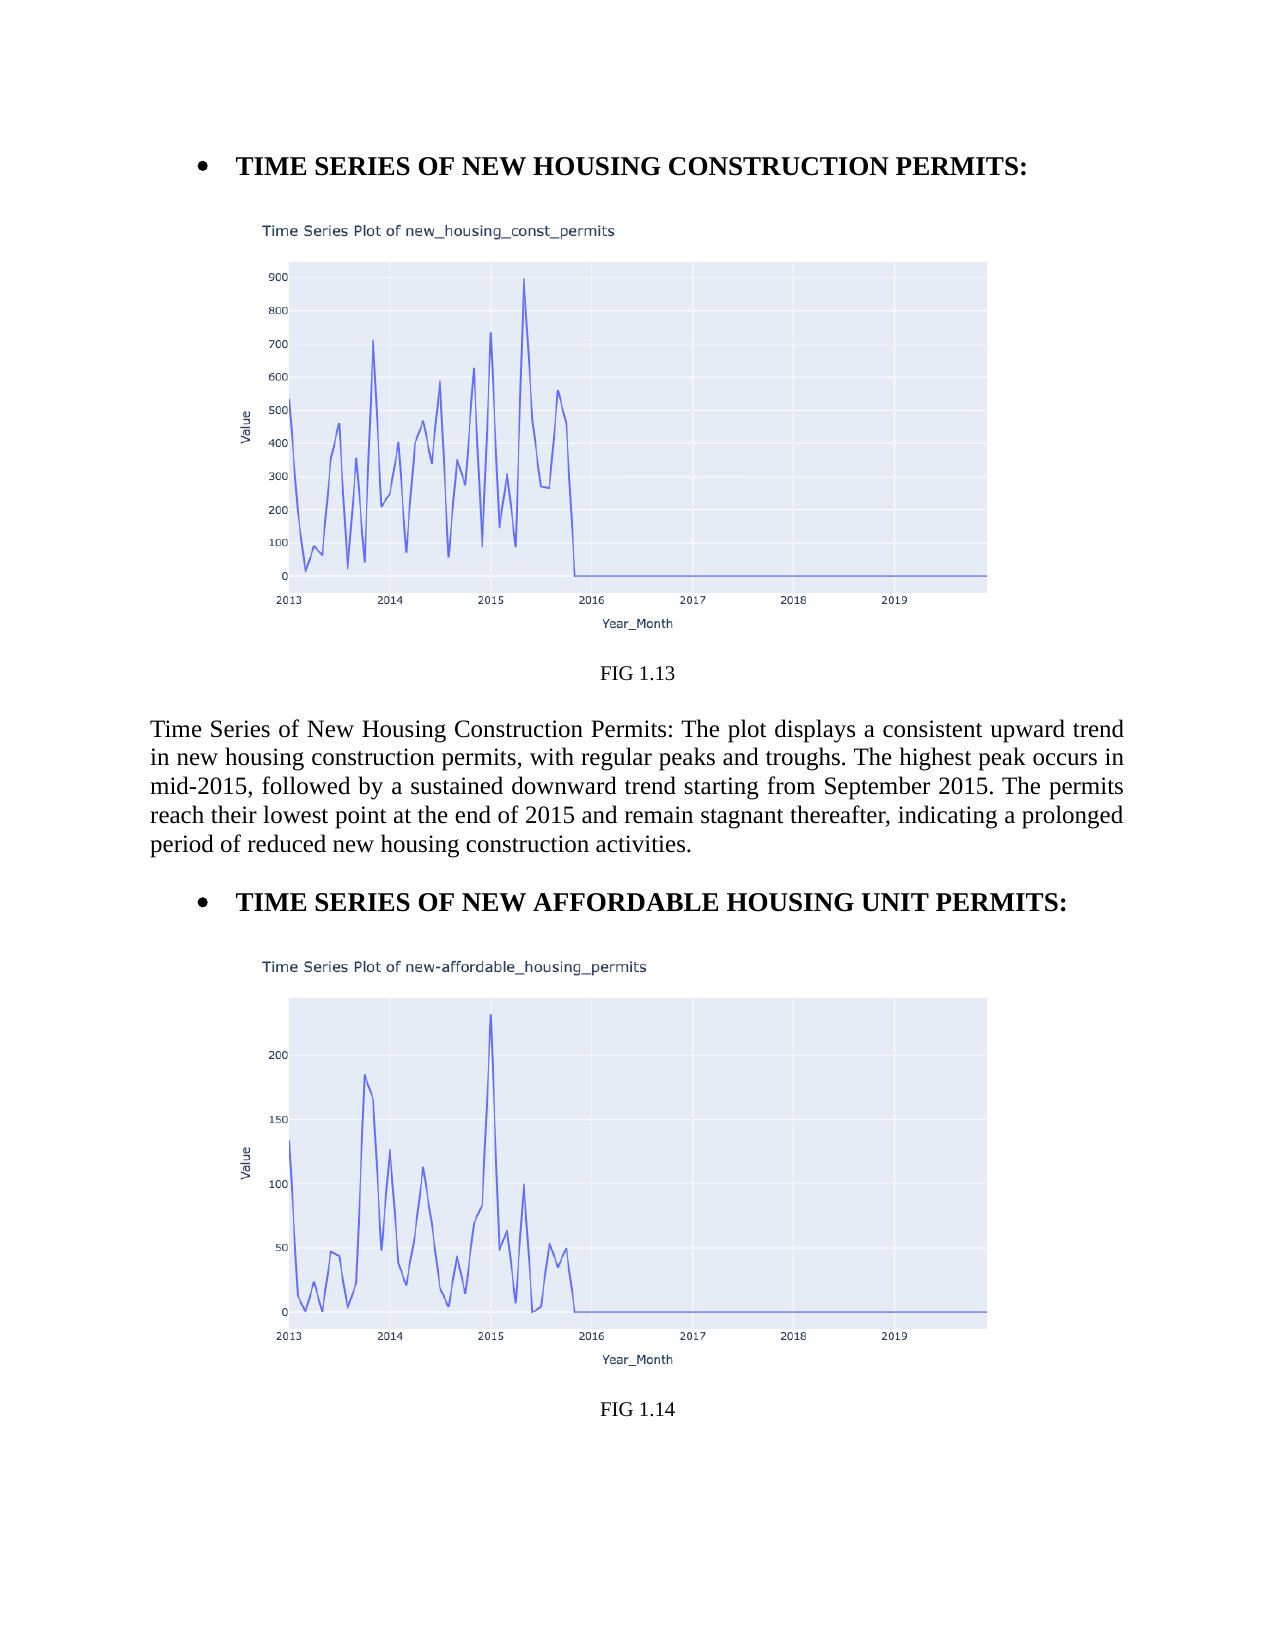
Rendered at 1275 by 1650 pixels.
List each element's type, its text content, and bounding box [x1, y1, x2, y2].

text Time Series of New Housing Construction Permits: The plot displays a consistent upward trend in new housing construction permits, with regular peaks and troughs. The highest peak occurs in mid-2015, followed by a sustained downward trend starting from September 2015. The permits reach their lowest point at the end of 2015 and remain stagnant thereafter, indicating a prolonged period of reduced new housing construction activities. [150, 714, 1125, 857]
list TIME SERIES OF NEW HOUSING CONSTRUCTION PERMITS: [198, 150, 1125, 181]
list TIME SERIES OF NEW AFFORDABLE HOUSING UNIT PERMITS: [198, 887, 1125, 918]
picture [220, 210, 1055, 661]
picture [220, 947, 1055, 1397]
